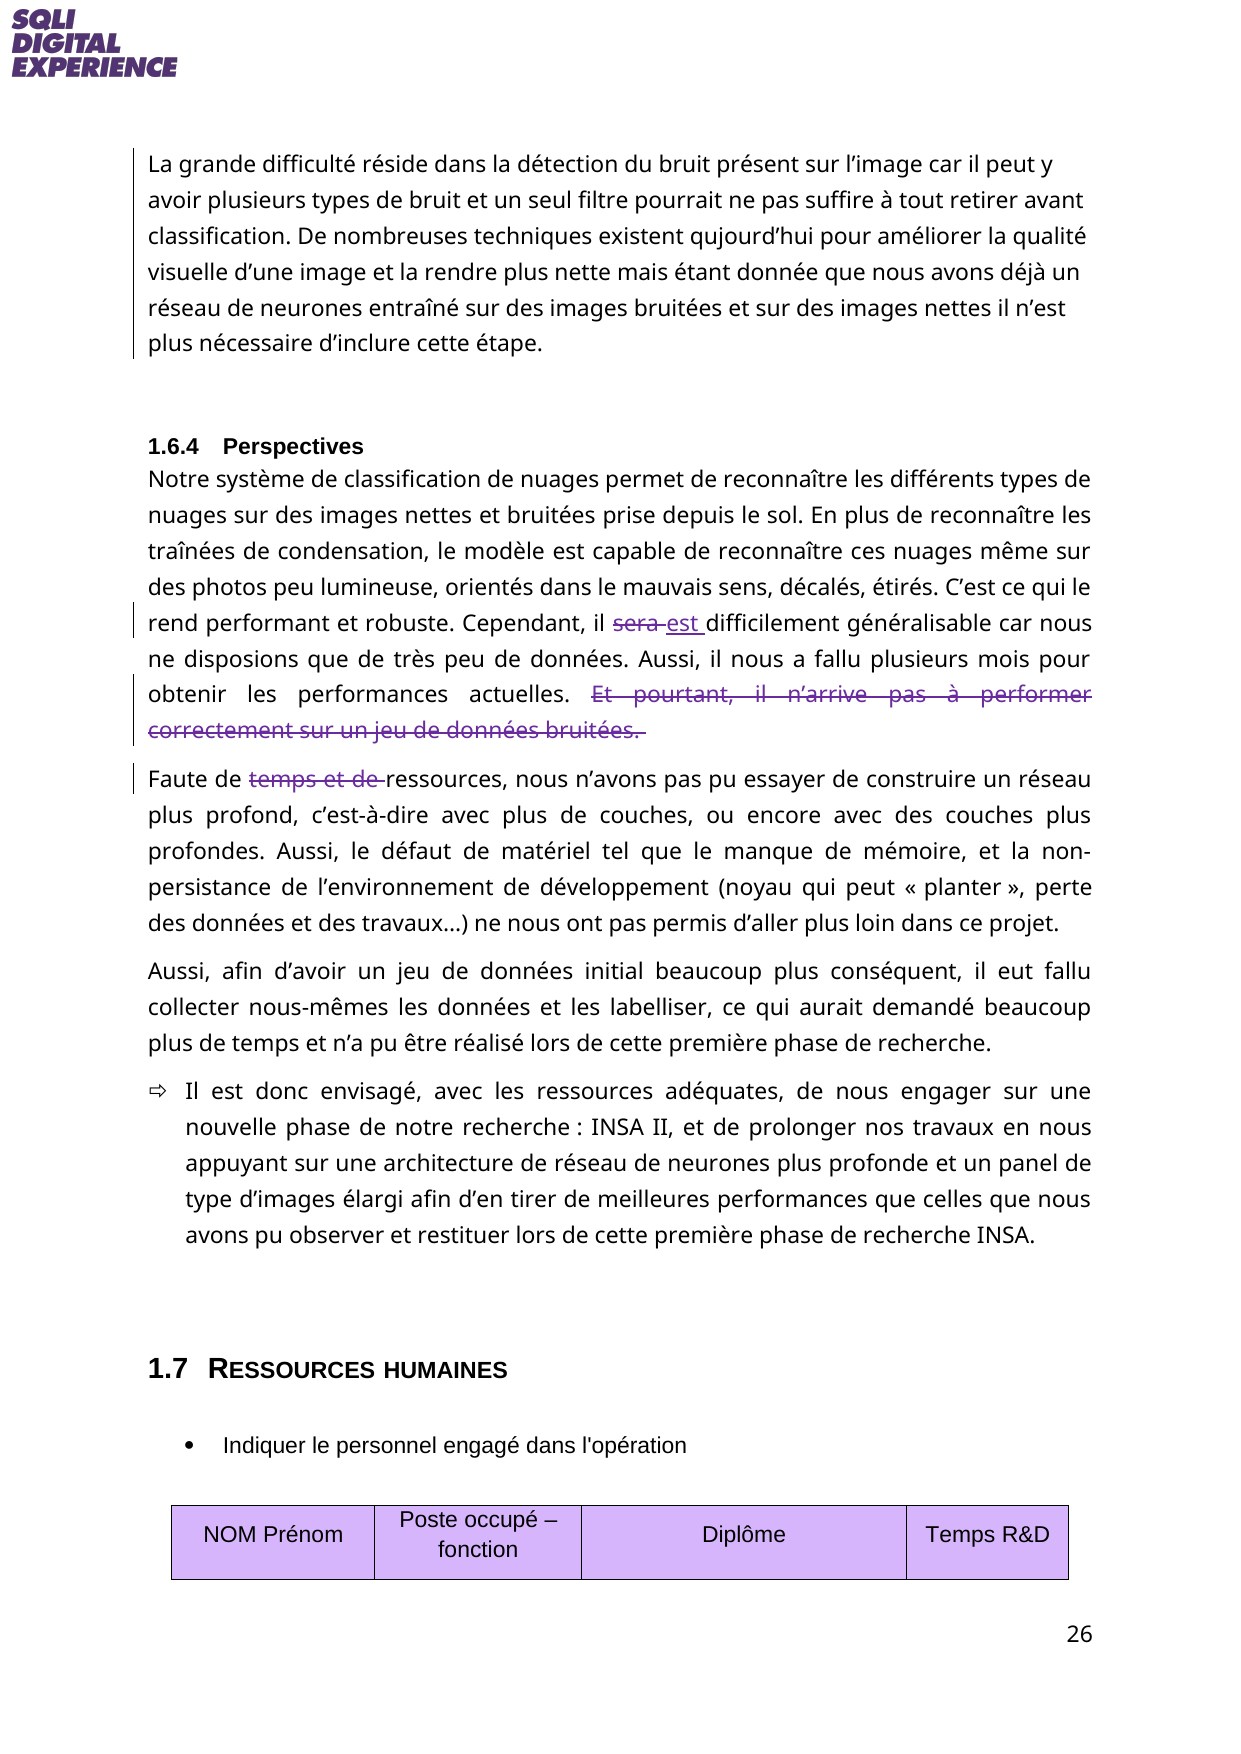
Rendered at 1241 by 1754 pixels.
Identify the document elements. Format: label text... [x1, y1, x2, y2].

text Faute de ressources, nous n’avons pas pu essayer de construire un réseau plus profond, c’est-à-dire avec plus de couches, ou encore avec des couches plus profondes. Aussi, le défaut de matériel tel que le manque de mémoire, et la non-persistance de l’environnement de développement (noyau qui peut « planter », perte des données et des travaux…) ne nous ont pas permis d’aller plus loin dans ce projet. [148, 763, 1092, 938]
list Indiquer le personnel engagé dans l'opération [185, 1432, 1092, 1458]
text Aussi, afin d’avoir un jeu de données initial beaucoup plus conséquent, il eut fallu collecter nous-mêmes les données et les labelliser, ce qui aurait demandé beaucoup plus de temps et n’a pu être réalisé lors de cette première phase de recherche. [148, 955, 1092, 1058]
subtitle Perspectives [148, 433, 1092, 459]
list La grande difficulté réside dans la détection du bruit présent sur l’image car il peut y avoir plusieurs types de bruit et un seul filtre pourrait ne pas suffire à tout retirer avant classification. De nombreuses techniques existent qujourd’hui pour améliorer la qualité visuelle d’une image et la rendre plus nette mais étant donnée que nous avons déjà un réseau de neurones entraîné sur des images bruitées et sur des images nettes il n’est plus nécessaire d’inclure cette étape. [148, 148, 1092, 359]
list Il est donc envisagé, avec les ressources adéquates, de nous engager sur une nouvelle phase de notre recherche : INSA II, et de prolonger nos travaux en nous appuyant sur une architecture de réseau de neurones plus profonde et un panel de type d’images élargi afin d’en tirer de meilleures performances que celles que nous avons pu observer et restituer lors de cette première phase de recherche INSA. [148, 1075, 1092, 1250]
table_header Diplôme [582, 1506, 906, 1579]
table_header NOM Prénom [172, 1506, 374, 1579]
table_header Temps R&D [907, 1506, 1068, 1579]
table_header Poste occupé – fonction [375, 1506, 581, 1579]
text Notre système de classification de nuages permet de reconnaître les différents types de nuages sur des images nettes et bruitées prise depuis le sol. En plus de reconnaître les traînées de condensation, le modèle est capable de reconnaître ces nuages même sur des photos peu lumineuse, orientés dans le mauvais sens, décalés, étirés. C’est ce qui le rend performant et robuste. Cependant, il difficilement généralisable car nous ne disposions que de très peu de données. Aussi, il nous a fallu plusieurs mois pour obtenir les performances actuelles. [148, 463, 1092, 746]
subtitle Ressources humaines [148, 1351, 1092, 1384]
picture [11, 9, 178, 77]
